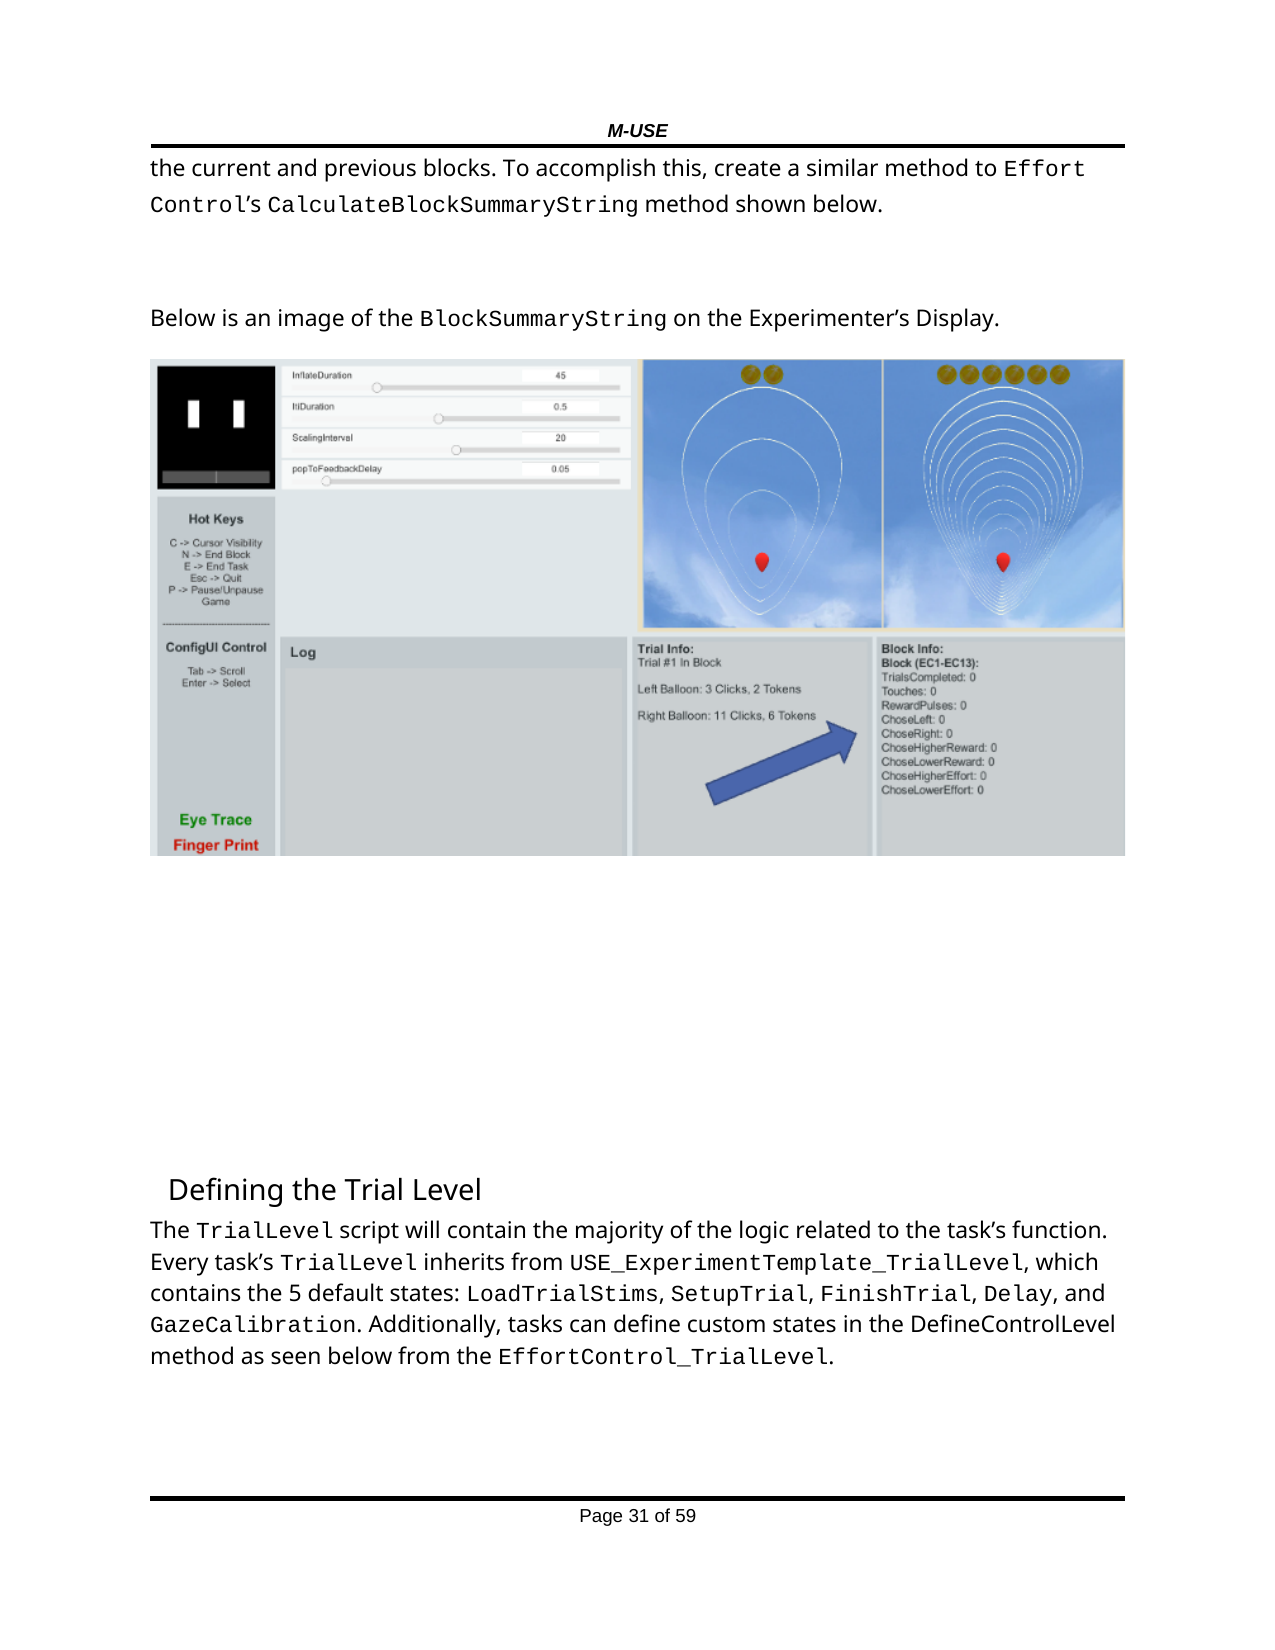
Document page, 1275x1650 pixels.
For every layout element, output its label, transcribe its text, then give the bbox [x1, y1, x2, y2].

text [150, 152, 1125, 219]
text Below is an image of the BlockSummaryString on the Experimenter’s Display. [150, 302, 1125, 333]
text The TrialLevel script will contain the majority of the logic related to the task’s function. Every task’s TrialLevel inherits from USE_ExperimentTemplate_TrialLevel, which contains the 5 default states: LoadTrialStims, SetupTrial, FinishTrial, Delay, and GazeCalibration. Additionally, tasks can define custom states in the DefineControlLevel method as seen below from the EffortControl_TrialLevel. [150, 1214, 1125, 1371]
picture [150, 359, 1125, 856]
subtitle Defining the Trial Level [168, 1169, 1125, 1209]
